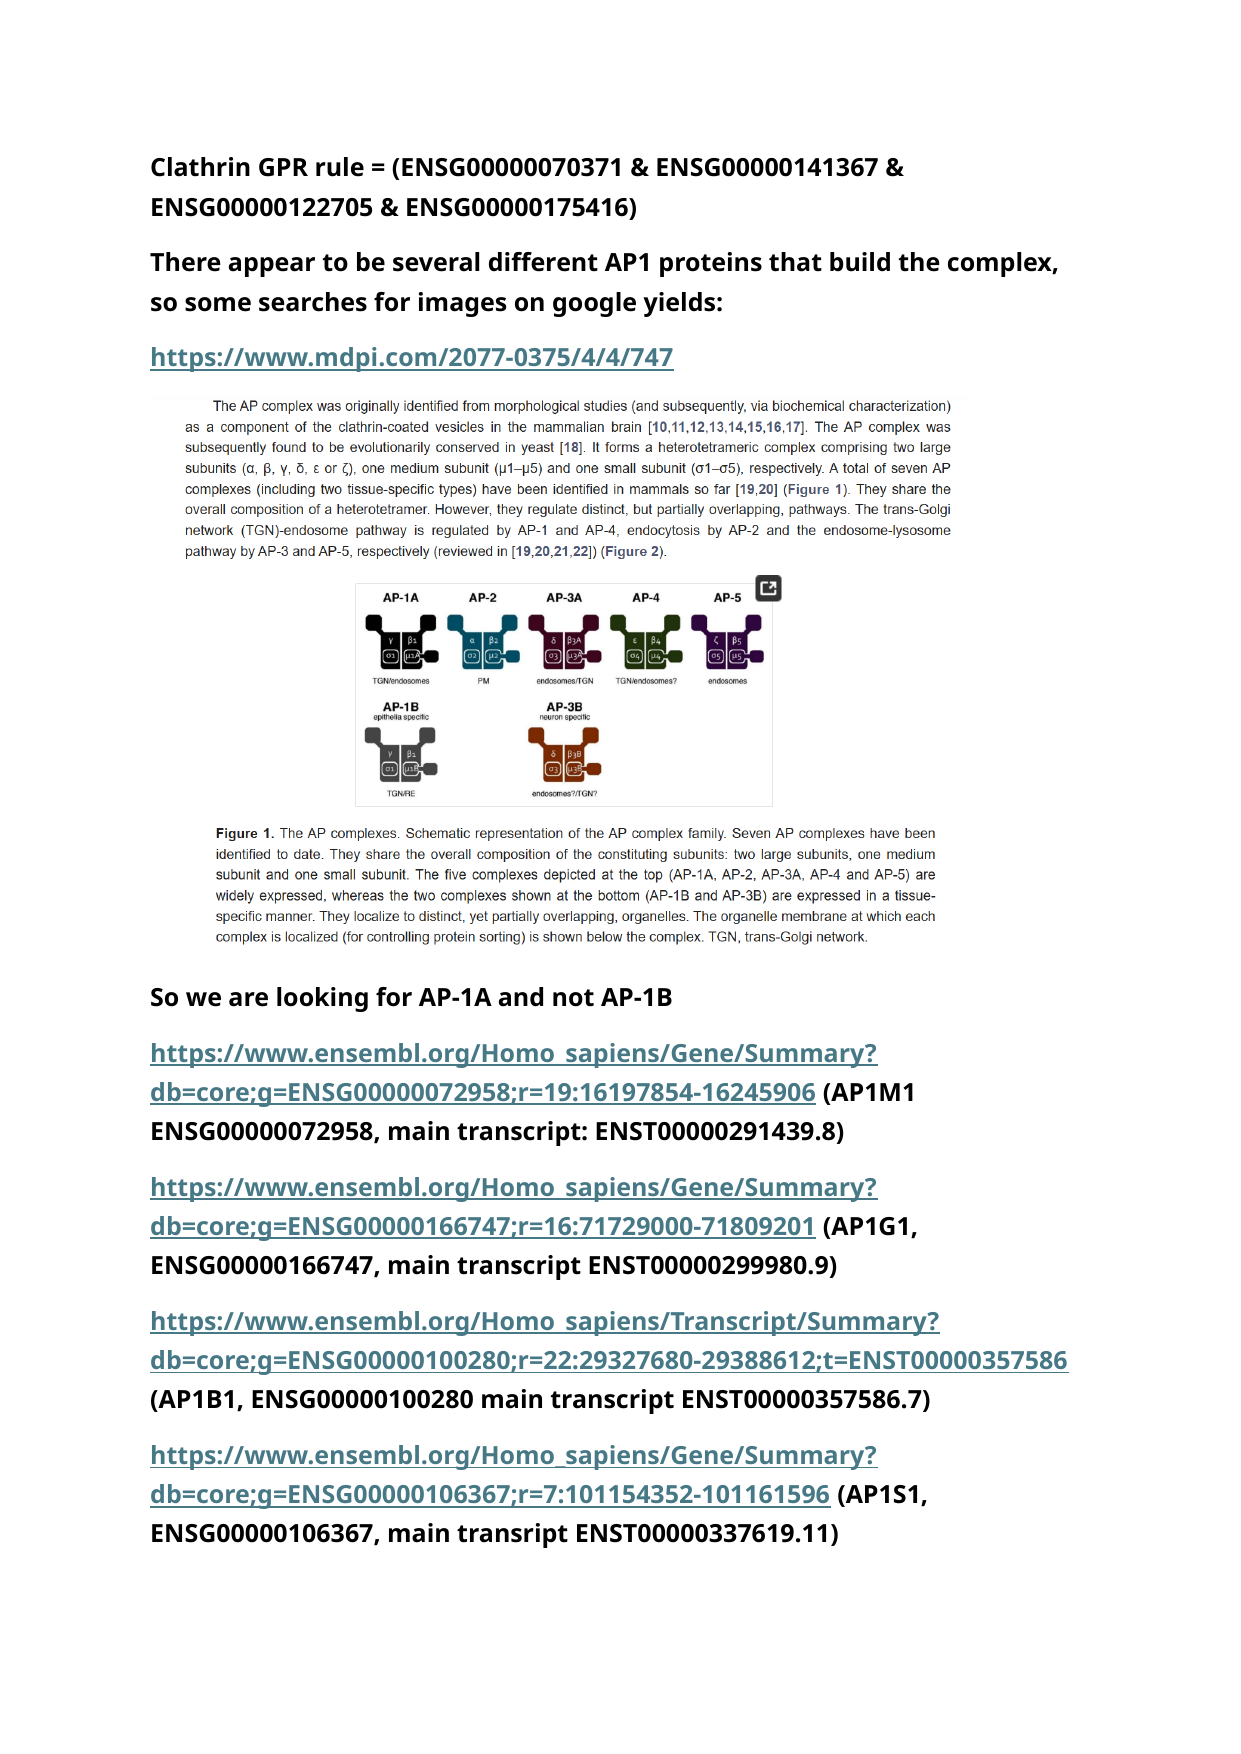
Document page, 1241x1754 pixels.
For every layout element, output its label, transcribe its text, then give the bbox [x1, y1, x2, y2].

text Clathrin GPR rule = (ENSG00000070371 & ENSG00000141367 & ENSG00000122705 & ENSG00000175416) [150, 150, 1090, 223]
picture [150, 395, 971, 958]
text https://www.ensembl.org/Homo_sapiens/Transcript/Summary?db=core;g=ENSG00000100280;r=22:29327680-29388612;t=ENST00000357586 (AP1B1, ENSG00000100280 main transcript ENST00000357586.7) [150, 1304, 1090, 1416]
text So we are looking for AP-1A and not AP-1B [150, 979, 1090, 1013]
text There appear to be several different AP1 proteins that build the complex, so some searches for images on google yields: [150, 245, 1090, 318]
text https://www.ensembl.org/Homo_sapiens/Gene/Summary?db=core;g=ENSG00000166747;r=16:71729000-71809201 (AP1G1, ENSG00000166747, main transcript ENST00000299980.9) [150, 1169, 1090, 1282]
text https://www.ensembl.org/Homo_sapiens/Gene/Summary?db=core;g=ENSG00000106367;r=7:101154352-101161596 (AP1S1, ENSG00000106367, main transript ENST00000337619.11) [150, 1438, 1090, 1550]
text https://www.ensembl.org/Homo_sapiens/Gene/Summary?db=core;g=ENSG00000072958;r=19:16197854-16245906 (AP1M1 ENSG00000072958, main transcript: ENST00000291439.8) [150, 1035, 1090, 1148]
text https://www.mdpi.com/2077-0375/4/4/747 [150, 340, 1090, 374]
